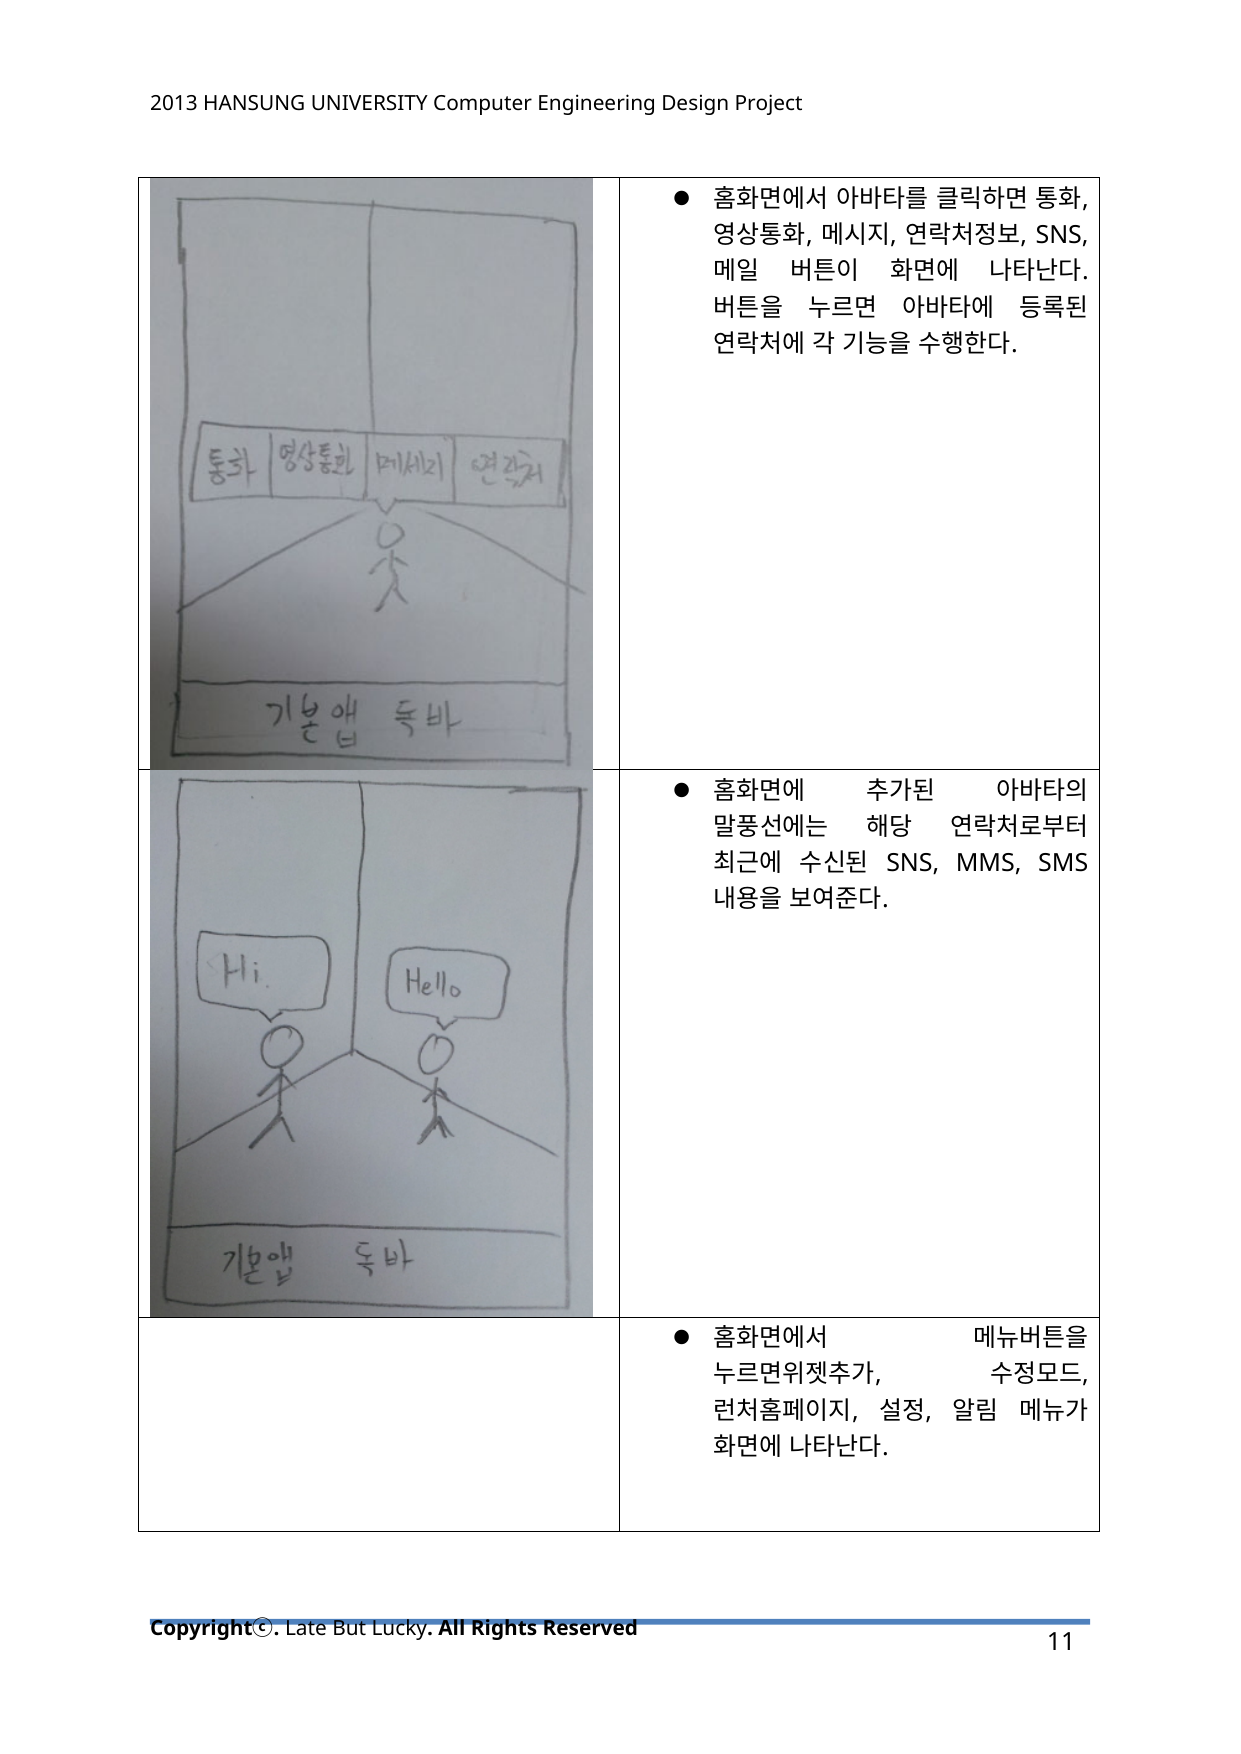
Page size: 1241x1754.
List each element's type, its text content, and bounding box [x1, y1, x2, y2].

table_cell 홈화면에 추가된 아바타의 말풍선에는 해당 연락처로부터 최근에 수신된 SNS, MMS, SMS 내용을 보여준다. [620, 770, 1099, 1317]
table_cell [139, 770, 150, 1317]
table_cell [139, 178, 150, 769]
table_cell [139, 1318, 619, 1531]
table_cell 홈화면에서 아바타를 클릭하면 통화, 영상통화, 메시지, 연락처정보, SNS, 메일 버튼이 화면에 나타난다. 버튼을 누르면 아바타에 등록된 연락처에 각 기능을 수행한다. [620, 178, 1099, 769]
table_cell [593, 178, 619, 769]
table_cell 홈화면에서 메뉴버튼을 누르면위젯추가, 수정모드, 런처홈페이지, 설정, 알림 메뉴가 화면에 나타난다. [620, 1318, 1099, 1531]
picture [150, 178, 593, 1317]
table_cell [593, 770, 619, 1317]
